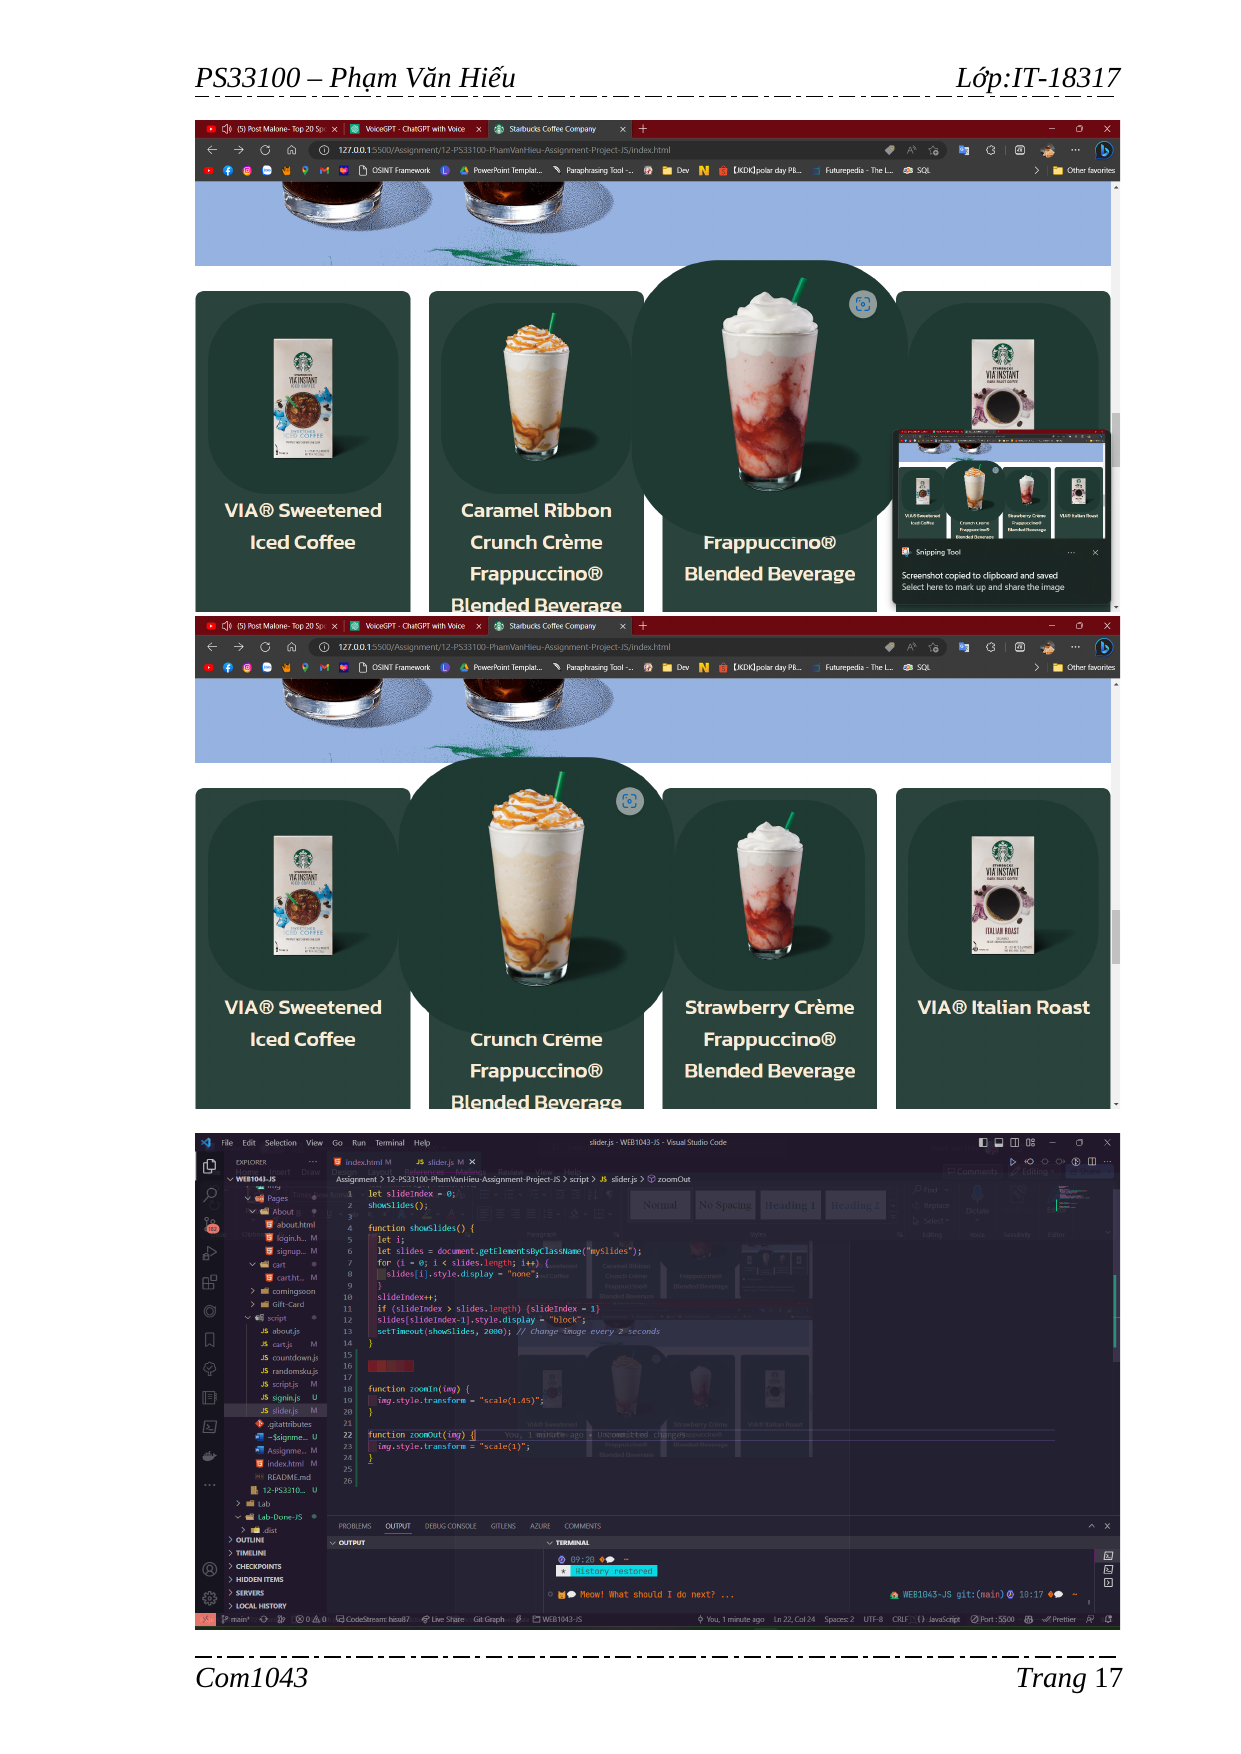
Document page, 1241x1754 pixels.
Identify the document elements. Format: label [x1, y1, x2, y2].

picture [195, 120, 1121, 612]
picture [195, 616, 1121, 1109]
picture [195, 1133, 1121, 1630]
